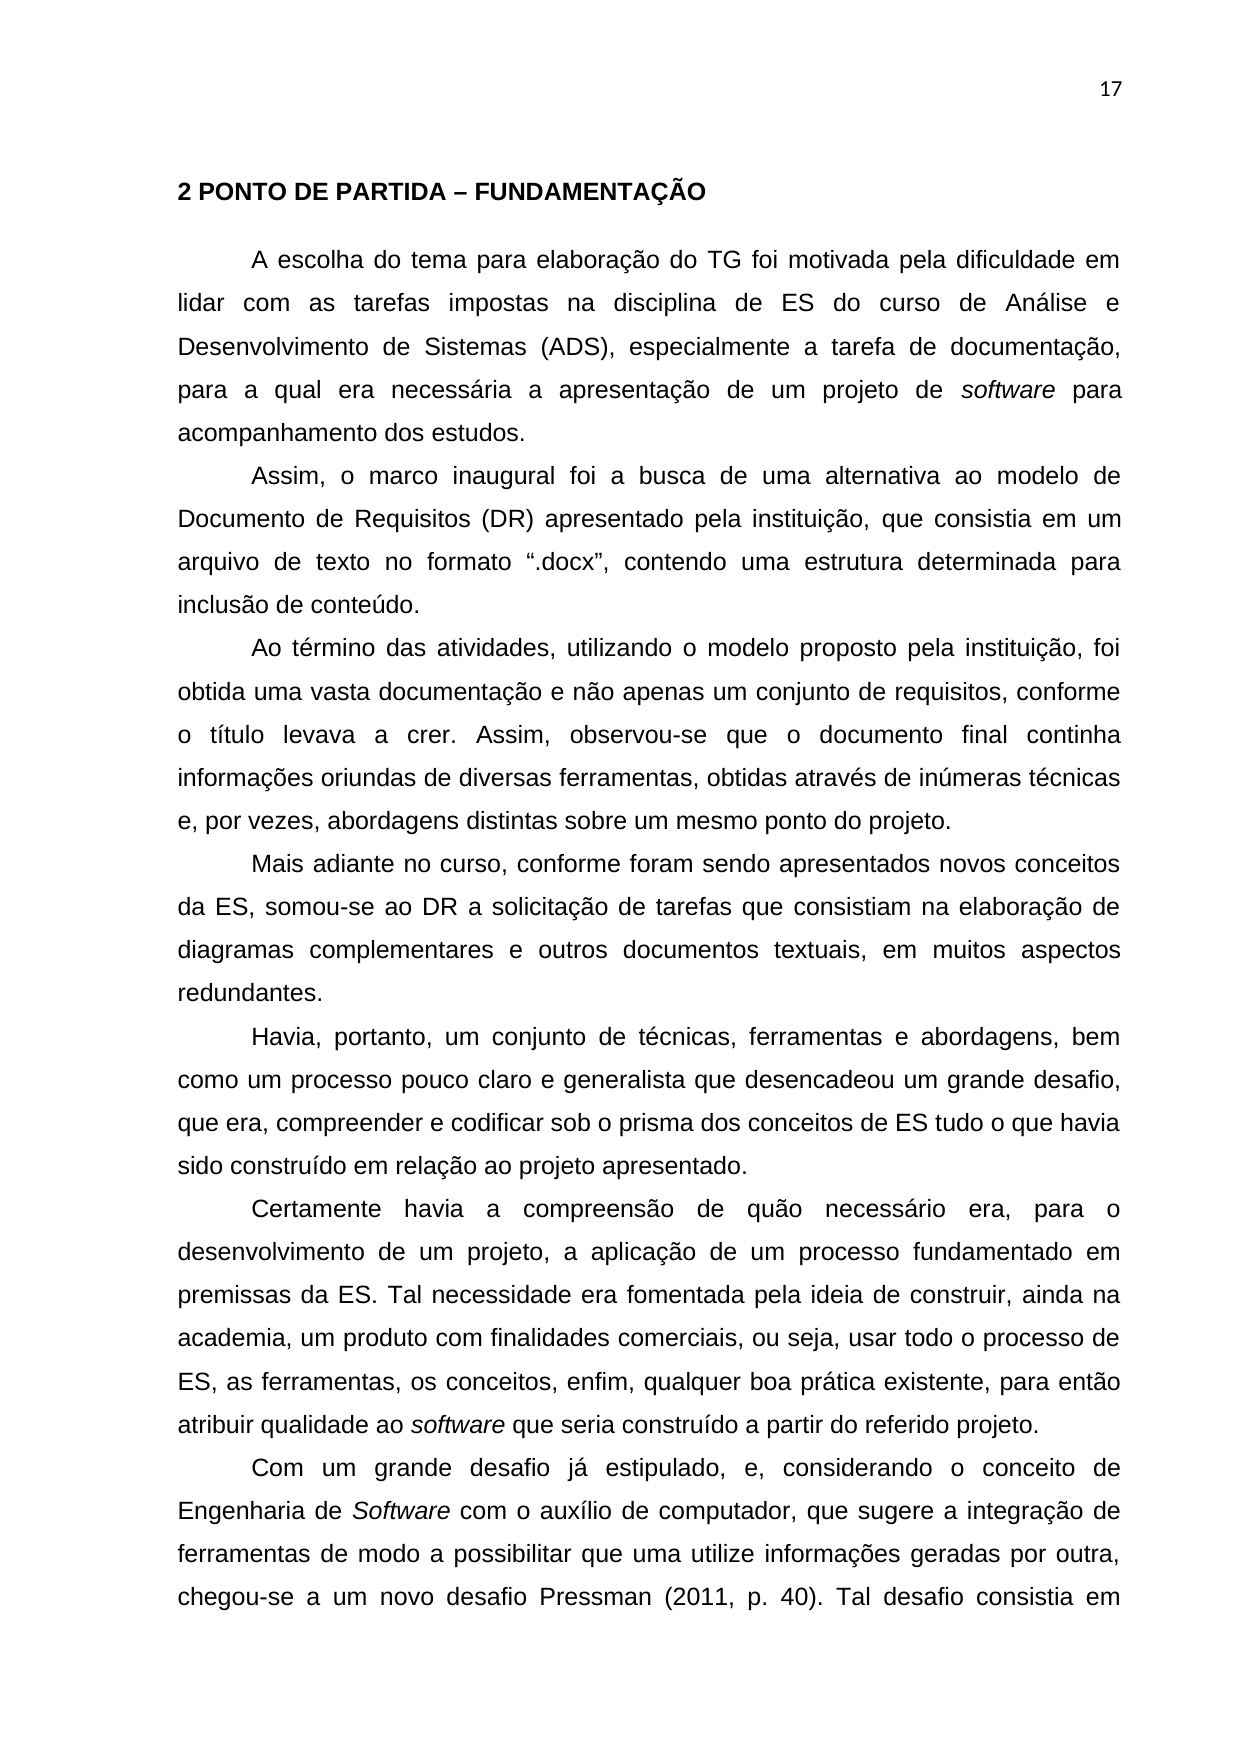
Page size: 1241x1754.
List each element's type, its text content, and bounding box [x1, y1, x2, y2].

text Mais adiante no curso, conforme foram sendo apresentados novos conceitos da ES, somou-se ao DR a solicitação de tarefas que consistiam na elaboração de diagramas complementares e outros documentos textuais, em muitos aspectos redundantes. [177, 849, 1122, 1007]
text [177, 1453, 1122, 1611]
text Certamente havia a compreensão de quão necessário era, para o desenvolvimento de um projeto, a aplicação de um processo fundamentado em premissas da ES. Tal necessidade era fomentada pela ideia de construir, ainda na academia, um produto com finalidades comerciais, ou seja, usar todo o processo de ES, as ferramentas, os conceitos, enfim, qualquer boa prática existente, para então atribuir qualidade ao software que seria construído a partir do referido projeto. [177, 1194, 1122, 1438]
text A escolha do tema para elaboração do TG foi motivada pela dificuldade em lidar com as tarefas impostas na disciplina de ES do curso de Análise e Desenvolvimento de Sistemas (ADS), especialmente a tarefa de documentação, para a qual era necessária a apresentação de um projeto de software para acompanhamento dos estudos. [177, 245, 1122, 447]
text PONTO DE PARTIDA – FUNDAMENTAÇÃO [177, 177, 1122, 206]
text Assim, o marco inaugural foi a busca de uma alternativa ao modelo de Documento de Requisitos (DR) apresentado pela instituição, que consistia em um arquivo de texto no formato “.docx”, contendo uma estrutura determinada para inclusão de conteúdo. [177, 461, 1122, 619]
text Havia, portanto, um conjunto de técnicas, ferramentas e abordagens, bem como um processo pouco claro e generalista que desencadeou um grande desafio, que era, compreender e codificar sob o prisma dos conceitos de ES tudo o que havia sido construído em relação ao projeto apresentado. [177, 1022, 1122, 1180]
text Ao término das atividades, utilizando o modelo proposto pela instituição, foi obtida uma vasta documentação e não apenas um conjunto de requisitos, conforme o título levava a crer. Assim, observou-se que o documento final continha informações oriundas de diversas ferramentas, obtidas através de inúmeras técnicas e, por vezes, abordagens distintas sobre um mesmo ponto do projeto. [177, 633, 1122, 835]
